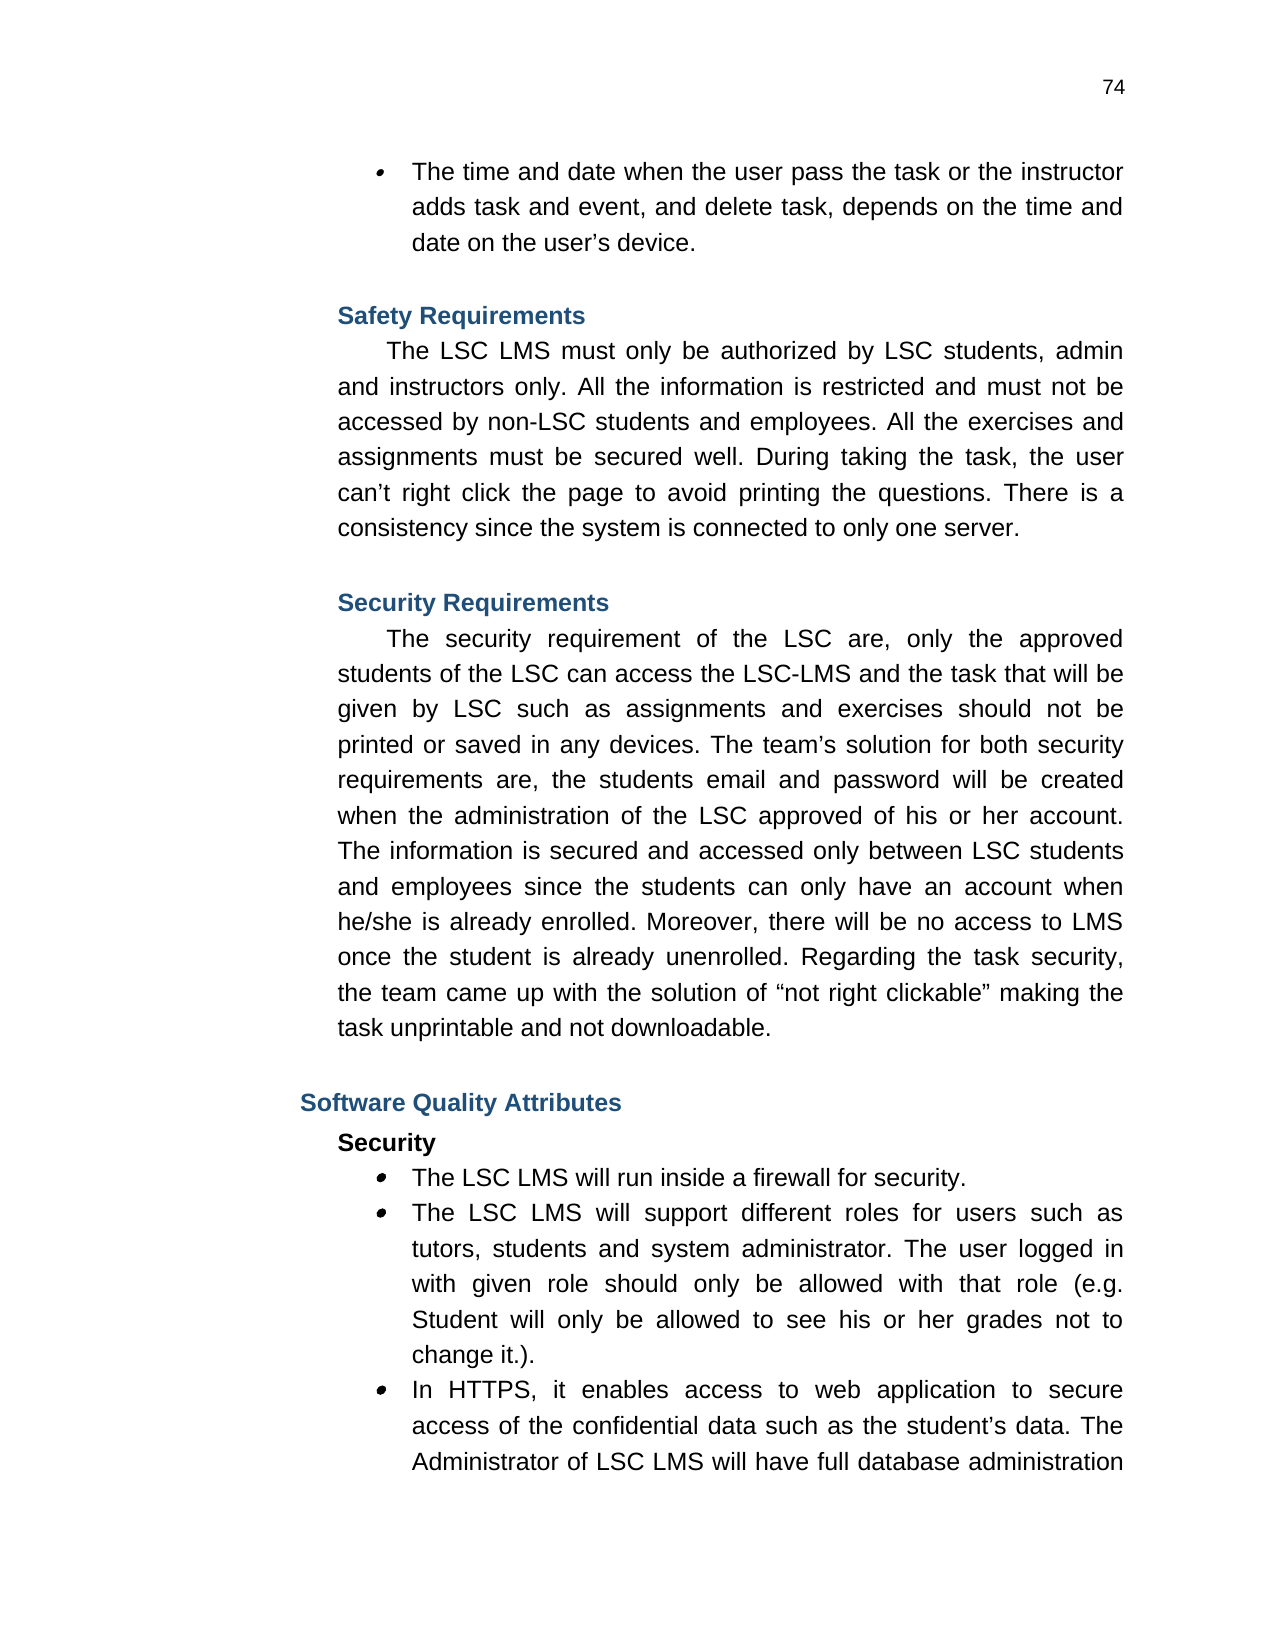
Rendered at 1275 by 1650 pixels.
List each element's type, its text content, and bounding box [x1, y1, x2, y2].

list The time and date when the user pass the task or the instructor adds task and event, and delete task, depends on the time and date on the user’s device. [374, 150, 1125, 256]
list The LSC LMS will support different roles for users such as tutors, students and system administrator. The user logged in with given role should only be allowed with that role (e.g. Student will only be allowed to see his or her grades not to change it.). [374, 1192, 1125, 1369]
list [374, 1369, 1125, 1475]
list The LSC LMS will run inside a firewall for security. [374, 1156, 1125, 1192]
subtitle Security Requirements [337, 581, 1125, 617]
subtitle Security [337, 1121, 1125, 1156]
text The LSC LMS must only be authorized by LSC students, admin and instructors only. All the information is restricted and must not be accessed by non-LSC students and employees. All the exercises and assignments must be secured well. During taking the task, the user can’t right click the page to avoid printing the questions. There is a consistency since the system is connected to only one server. [337, 329, 1125, 542]
subtitle Software Quality Attributes [225, 1081, 1125, 1117]
text The security requirement of the LSC are, only the approved students of the LSC can access the LSC-LMS and the task that will be given by LSC such as assignments and exercises should not be printed or saved in any devices. The team’s solution for both security requirements are, the students email and password will be created when the administration of the LSC approved of his or her account. The information is secured and accessed only between LSC students and employees since the students can only have an account when he/she is already enrolled. Moreover, there will be no access to LMS once the student is already unenrolled. Regarding the task security, the team came up with the solution of “not right clickable” making the task unprintable and not downloadable. [337, 617, 1125, 1042]
subtitle Safety Requirements [337, 294, 1125, 329]
